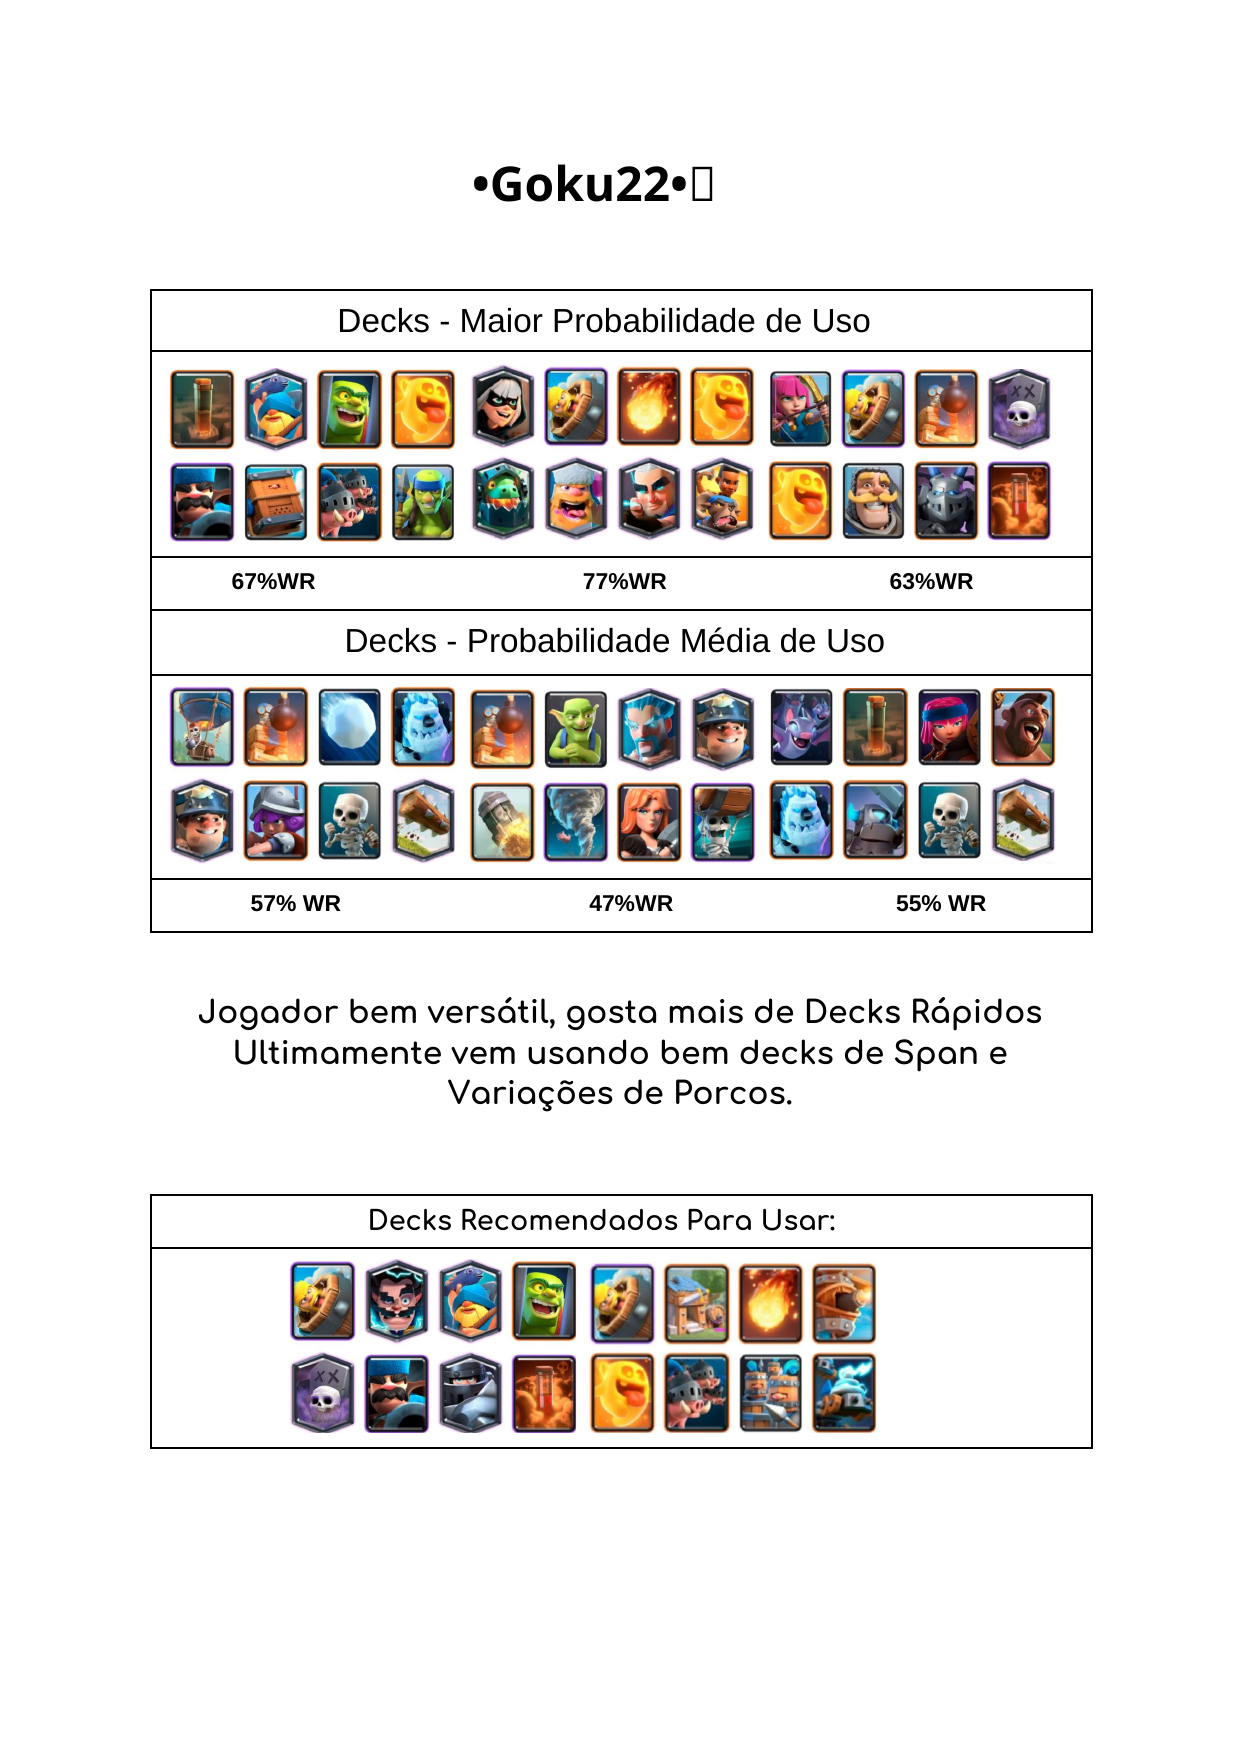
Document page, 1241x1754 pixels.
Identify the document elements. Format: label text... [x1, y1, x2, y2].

picture [768, 369, 1051, 542]
picture [288, 1259, 577, 1433]
picture [589, 1261, 877, 1433]
table_cell 57% WR 47%WR 55% WR [152, 880, 1091, 931]
picture [468, 362, 756, 542]
table_cell [152, 1249, 1091, 1447]
table_cell [152, 676, 1091, 878]
text Jogador bem versátil, gosta mais de Decks Rápidos [150, 996, 1090, 1031]
text Variações de Porcos. [150, 1077, 1090, 1112]
table_cell Decks - Probabilidade Média de Uso [152, 611, 1091, 674]
picture [167, 686, 456, 864]
picture [468, 688, 756, 864]
picture [167, 368, 456, 542]
text •Goku22•✨ [150, 150, 1090, 215]
text Ultimamente vem usando bem decks de Span e [150, 1037, 1090, 1071]
picture [768, 688, 1056, 864]
table_cell 67%WR 77%WR 63%WR [152, 558, 1091, 609]
table_header Decks Recomendados Para Usar: [152, 1196, 1091, 1247]
table_header Decks - Maior Probabilidade de Uso [152, 291, 1091, 350]
table_cell [152, 352, 1091, 556]
